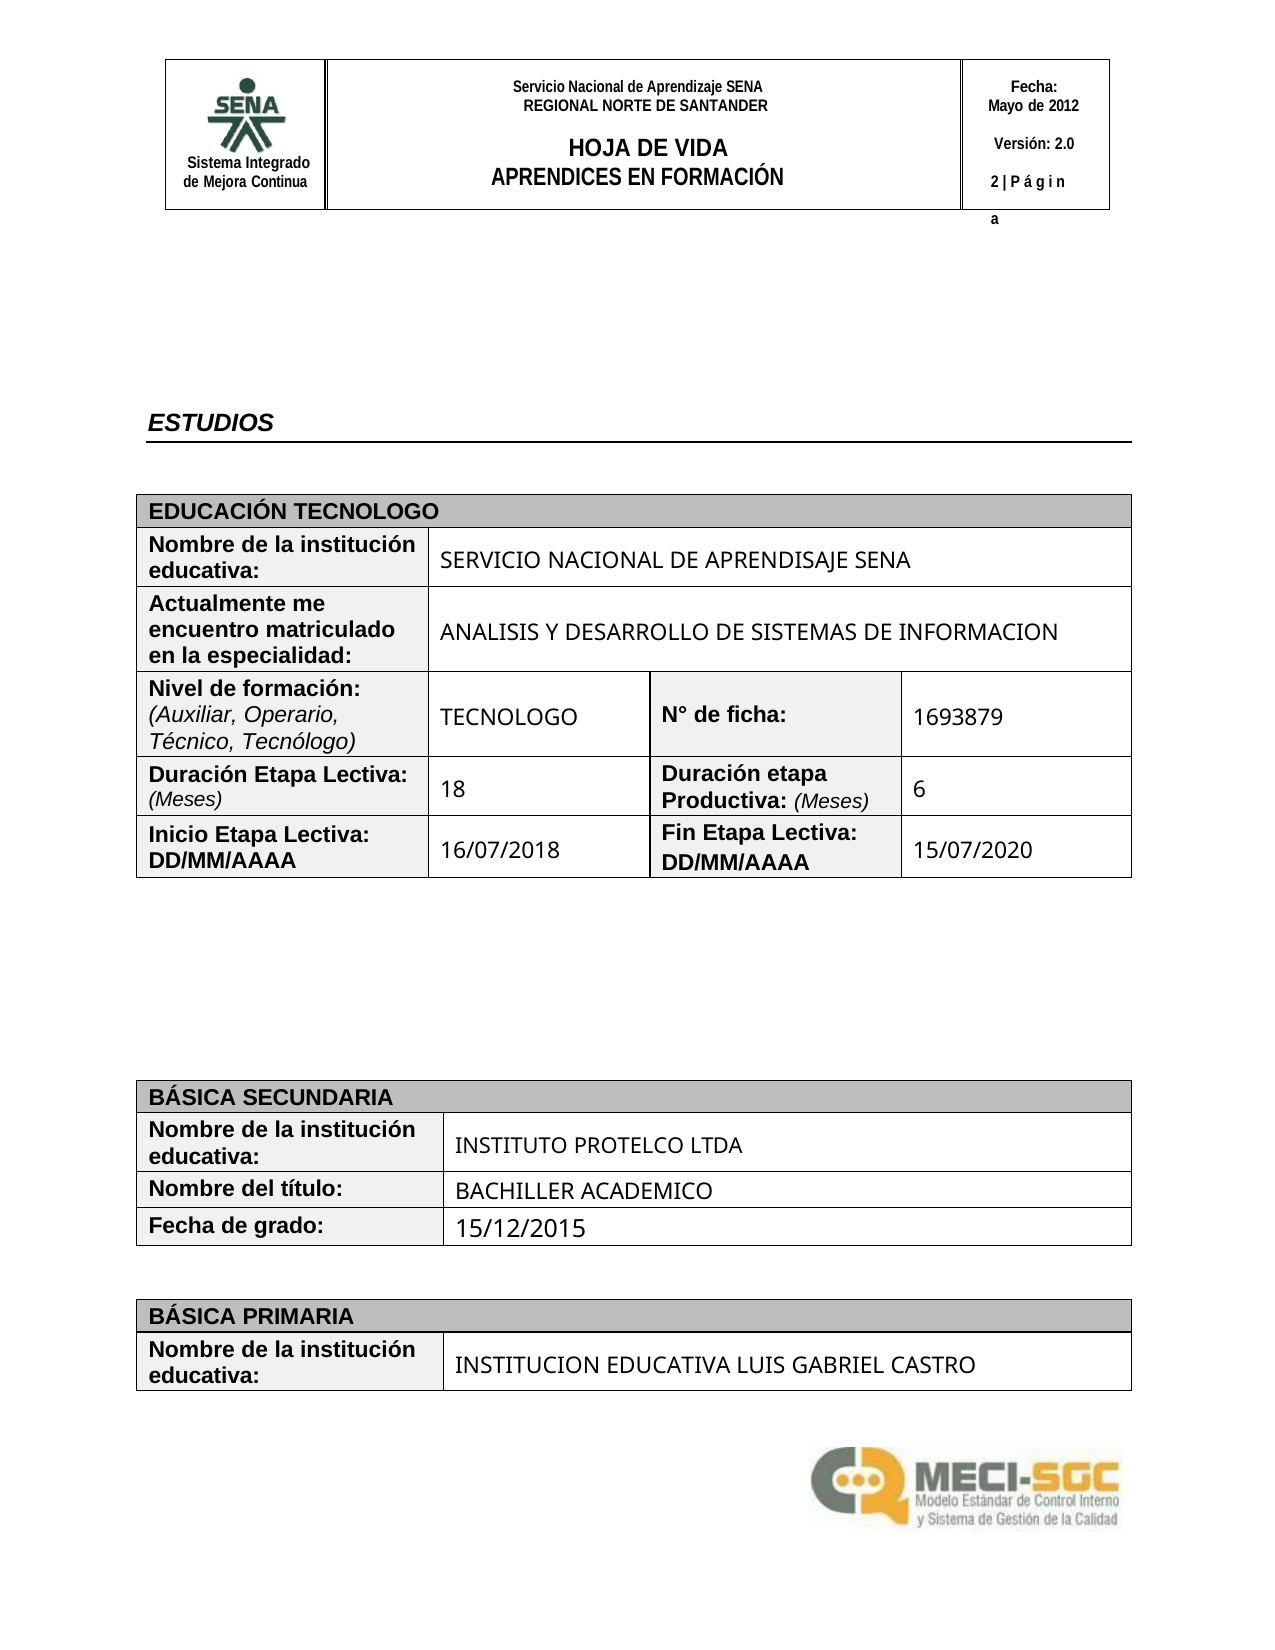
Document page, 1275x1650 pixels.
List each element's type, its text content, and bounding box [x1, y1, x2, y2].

table_cell Duración Etapa Lectiva: (Meses) [137, 757, 428, 815]
table_cell 6 [902, 757, 1131, 815]
table_cell 15/07/2020 [902, 816, 1131, 877]
table_cell Fin Etapa Lectiva: DD/MM/AAAA [651, 816, 901, 877]
table_cell ANALISIS Y DESARROLLO DE SISTEMAS DE INFORMACION [429, 587, 1131, 671]
table_cell Nombre de la institución educativa: [137, 528, 428, 586]
table_cell SERVICIO NACIONAL DE APRENDISAJE SENA [429, 528, 1131, 586]
table_cell TECNOLOGO [429, 672, 649, 756]
table_cell Nombre de la institución educativa: [137, 1113, 443, 1171]
table_cell 1693879 [902, 672, 1131, 756]
table_cell Actualmente me encuentro matriculado en la especialidad: [137, 587, 428, 671]
text ESTUDIOS [148, 407, 1250, 436]
table_cell N° de ficha: [651, 672, 901, 756]
table_header BÁSICA SECUNDARIA [137, 1081, 1131, 1112]
picture [809, 1447, 1124, 1533]
table_header BÁSICA PRIMARIA [137, 1300, 1131, 1331]
table_cell Fecha de grado: [137, 1208, 443, 1245]
table_cell BACHILLER ACADEMICO [444, 1172, 1131, 1207]
table_cell Nivel de formación: (Auxiliar, Operario, Técnico, Tecnólogo) [137, 672, 428, 756]
table_cell Duración etapa Productiva: (Meses) [651, 757, 901, 815]
table_cell 18 [429, 757, 649, 815]
table_cell 16/07/2018 [429, 816, 649, 877]
table_cell INSTITUCION EDUCATIVA LUIS GABRIEL CASTRO [444, 1333, 1131, 1390]
table_cell 15/12/2015 [444, 1208, 1131, 1245]
table_cell Inicio Etapa Lectiva: DD/MM/AAAA [137, 816, 428, 877]
table_cell Nombre de la institución educativa: [137, 1333, 443, 1390]
table_cell INSTITUTO PROTELCO LTDA [444, 1113, 1131, 1171]
table_header EDUCACIÓN TECNOLOGO [137, 495, 1131, 527]
table_cell Nombre del título: [137, 1172, 443, 1207]
picture [205, 77, 287, 153]
